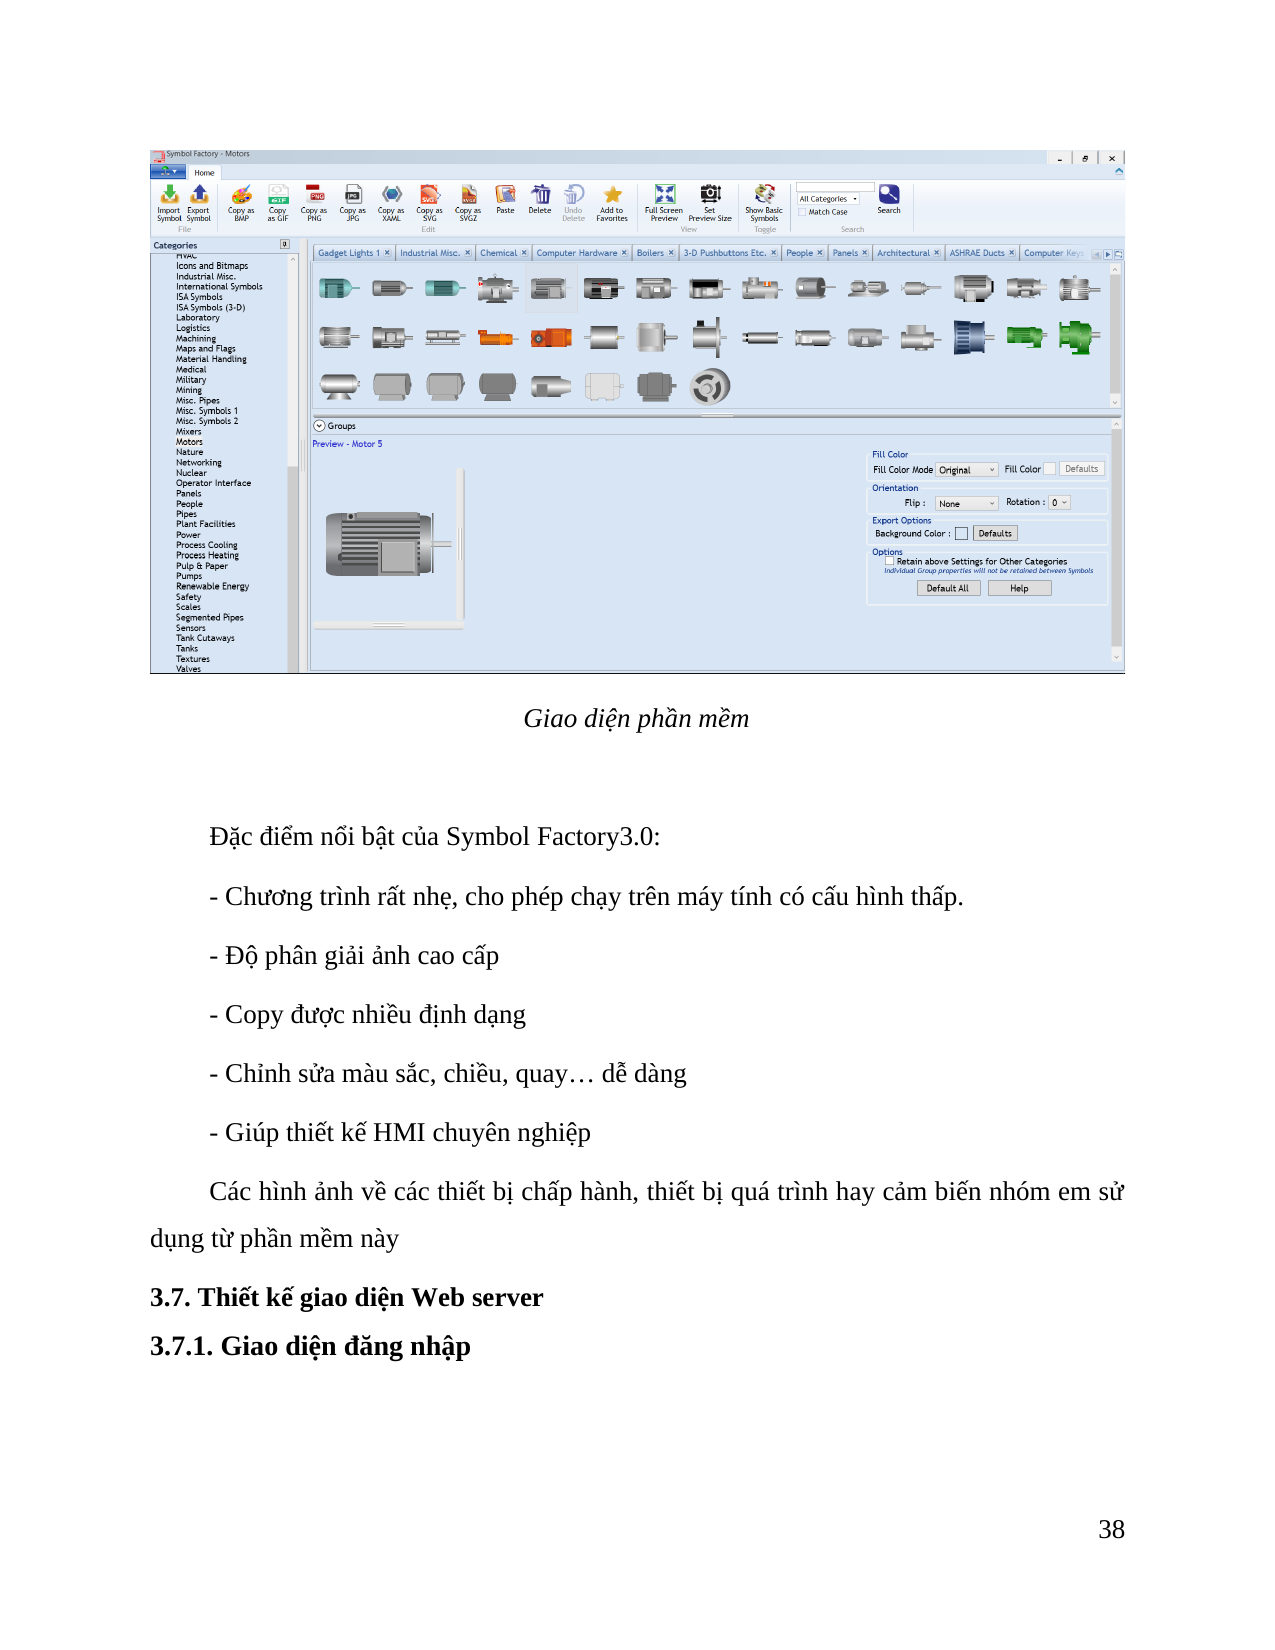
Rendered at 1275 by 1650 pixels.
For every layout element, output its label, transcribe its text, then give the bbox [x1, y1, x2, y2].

picture [150, 150, 1125, 674]
text Giao diện phần mềm [150, 702, 1125, 733]
text - Chương trình rất nhẹ, cho phép chạy trên máy tính có cấu hình thấp. [150, 879, 1125, 911]
text Đặc điểm nổi bật của Symbol Factory3.0: [150, 820, 1125, 852]
text - Độ phân giải ảnh cao cấp [150, 939, 1125, 970]
subtitle 3.7. Thiết kế giao diện Web server [150, 1281, 1125, 1312]
text - Giúp thiết kế HMI chuyên nghiệp [150, 1116, 1125, 1147]
text - Chỉnh sửa màu sắc, chiều, quay… dễ dàng [150, 1057, 1125, 1088]
text Các hình ảnh về các thiết bị chấp hành, thiết bị quá trình hay cảm biến nhóm em sử dụng từ phần mềm này [150, 1175, 1125, 1253]
subtitle 3.7.1. Giao diện đăng nhập [150, 1329, 1125, 1362]
text - Copy được nhiều định dạng [150, 998, 1125, 1029]
